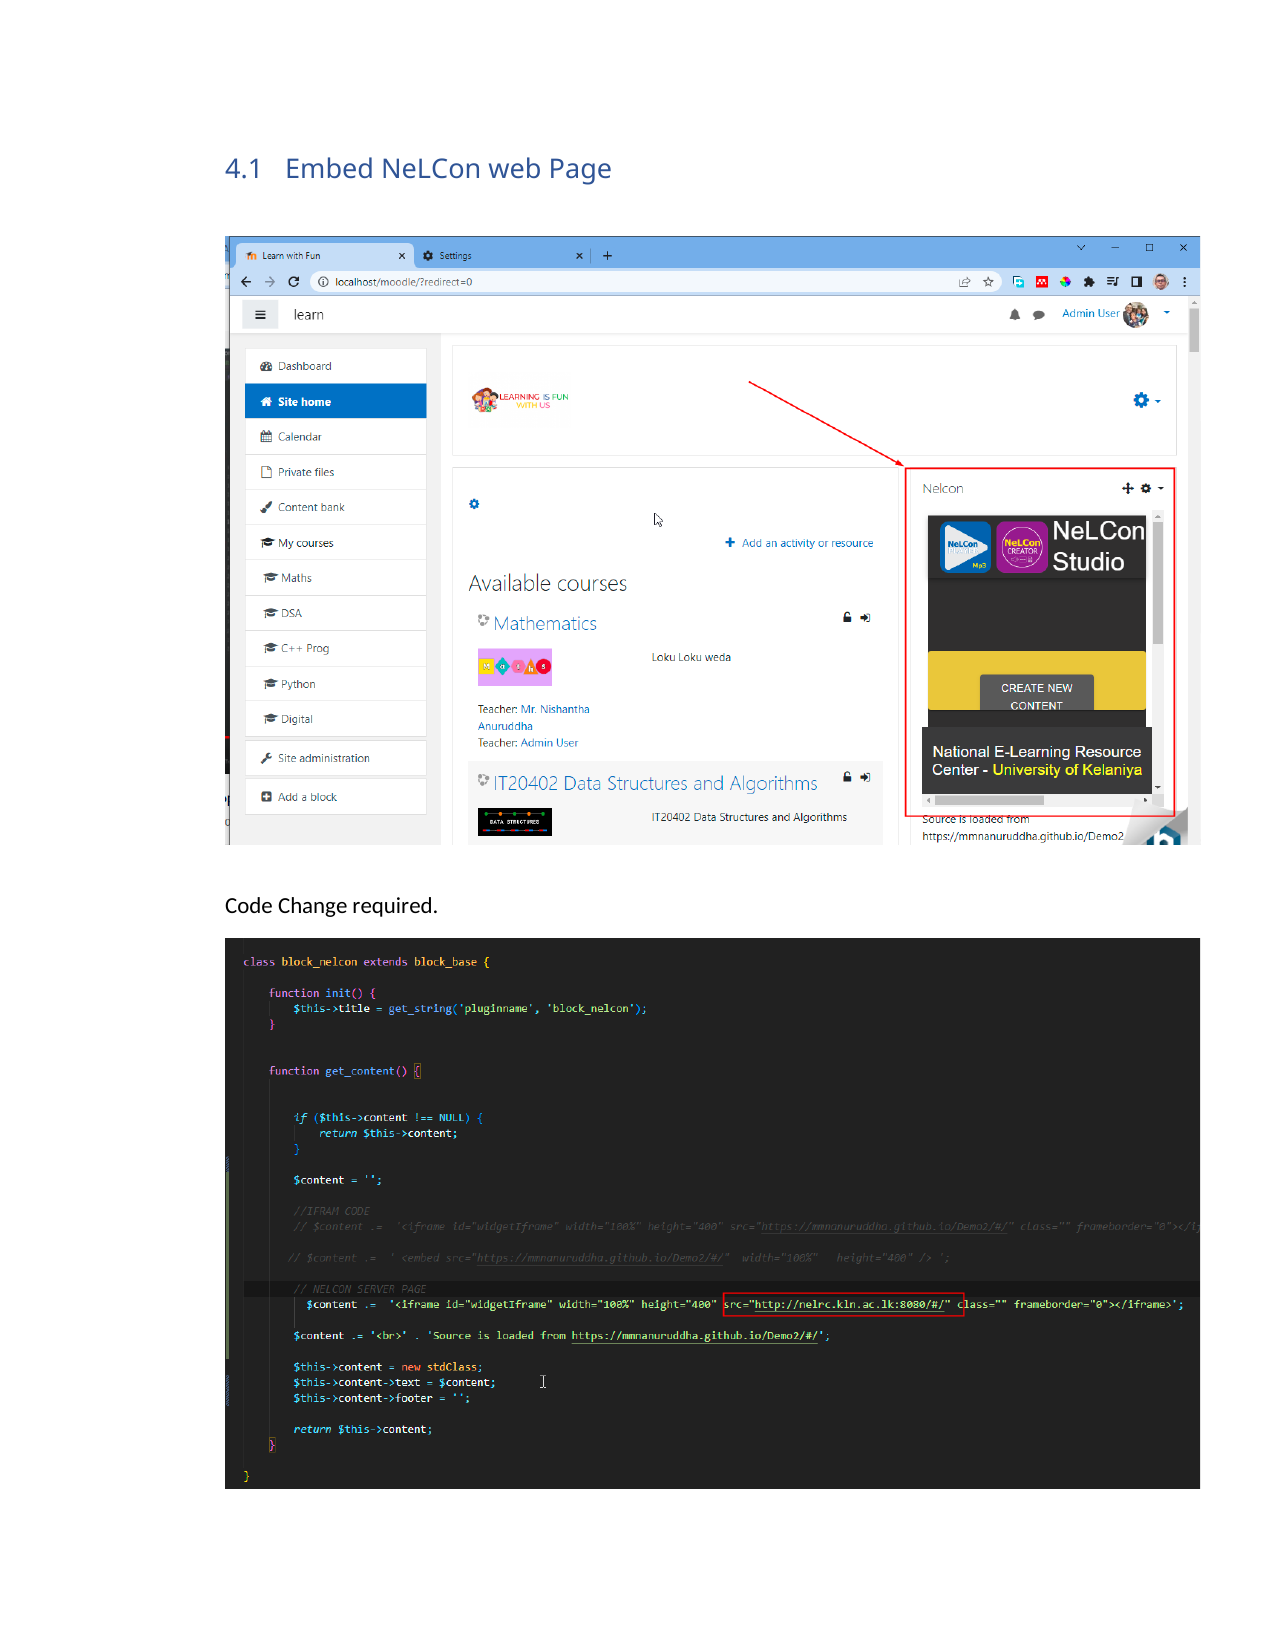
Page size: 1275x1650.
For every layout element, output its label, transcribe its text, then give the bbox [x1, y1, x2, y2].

picture [225, 938, 1200, 1489]
subtitle Embed NeLCon web Page [225, 150, 1125, 187]
text Code Change required. [225, 892, 1125, 919]
picture [225, 236, 1200, 845]
